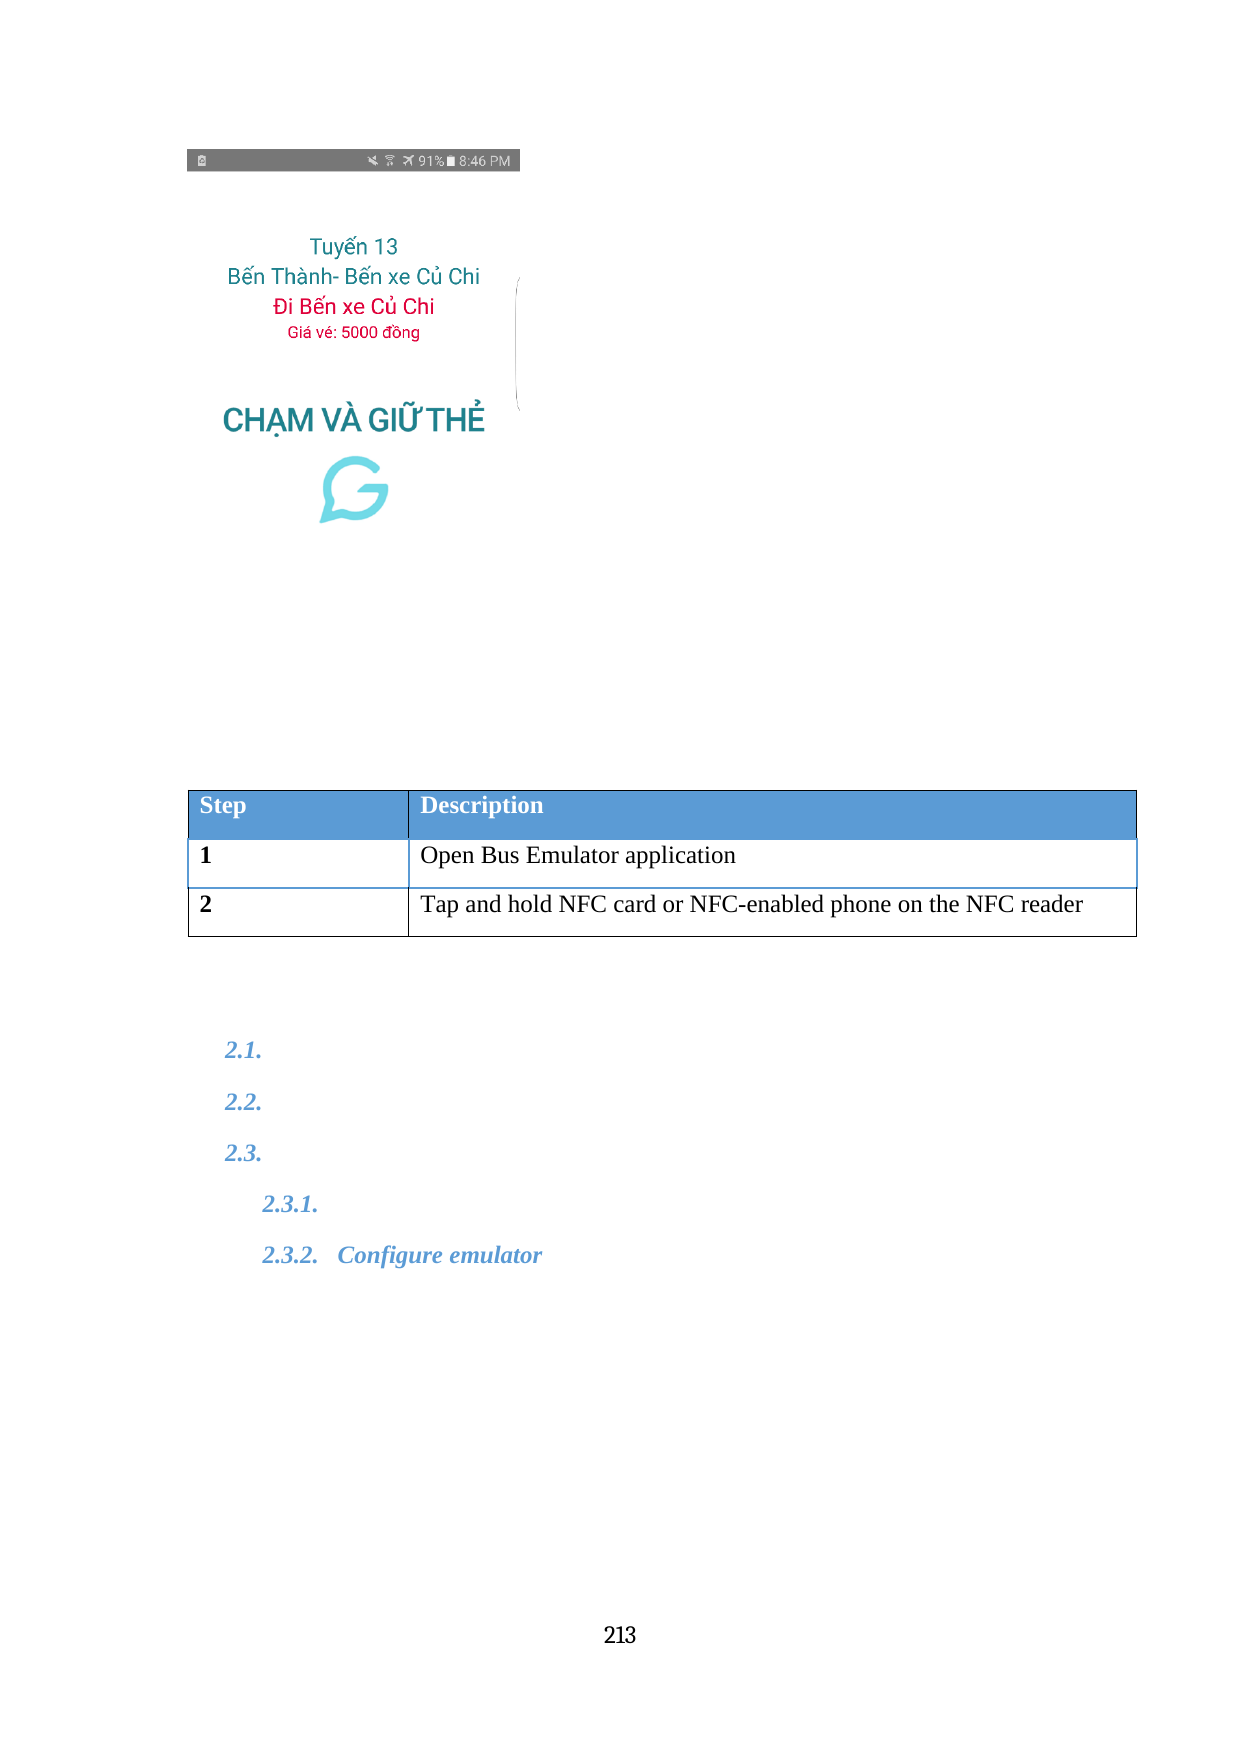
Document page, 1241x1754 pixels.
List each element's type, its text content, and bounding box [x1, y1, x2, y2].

picture [187, 149, 520, 741]
subtitle Configure emulator [262, 1240, 1053, 1269]
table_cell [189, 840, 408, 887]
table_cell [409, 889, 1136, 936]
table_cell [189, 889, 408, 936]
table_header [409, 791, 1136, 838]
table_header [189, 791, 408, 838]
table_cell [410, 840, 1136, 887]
